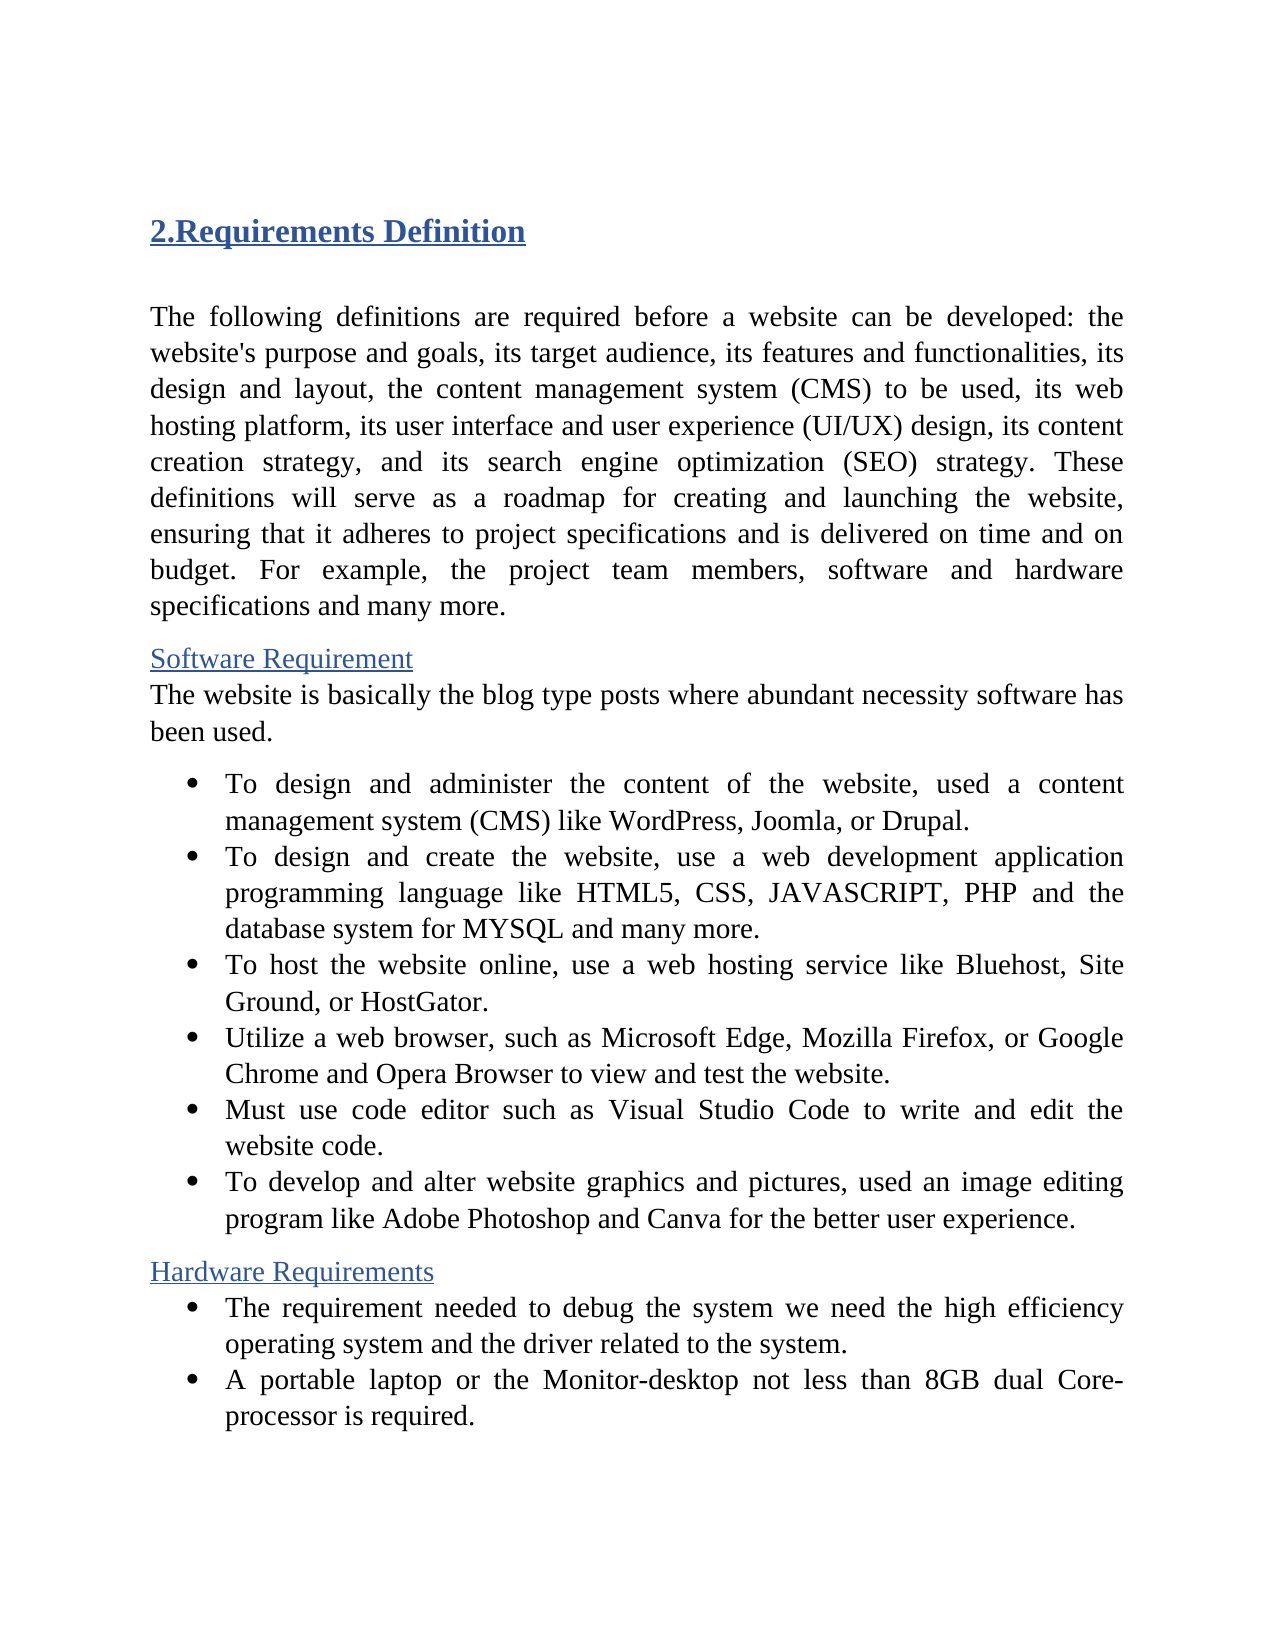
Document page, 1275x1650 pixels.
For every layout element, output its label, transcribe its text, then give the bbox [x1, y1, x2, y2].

list The requirement needed to debug the system we need the high efficiency operating system and the driver related to the system. [187, 1290, 1125, 1359]
list To host the website online, use a web hosting service like Bluehost, Site Ground, or HostGator. [187, 947, 1125, 1017]
list Must use code editor such as Visual Studio Code to write and edit the website code. [187, 1092, 1125, 1162]
list To develop and alter website graphics and pictures, used an image editing program like Adobe Photoshop and Canva for the better user experience. [187, 1164, 1125, 1234]
list Utilize a web browser, such as Microsoft Edge, Mozilla Firefox, or Google Chrome and Opera Browser to view and test the website. [187, 1020, 1125, 1089]
list A portable laptop or the Monitor-desktop not less than 8GB dual Core-processor is required. [187, 1362, 1125, 1432]
text The website is basically the blog type posts where abundant necessity software has been used. [150, 677, 1125, 747]
list To design and create the website, use a web development application programming language like HTML5, CSS, JAVASCRIPT, PHP and the database system for MYSQL and many more. [187, 839, 1125, 945]
text The following definitions are required before a website can be developed: the website's purpose and goals, its target audience, its features and functionalities, its design and layout, the content management system (CMS) to be used, its web hosting platform, its user interface and user experience (UI/UX) design, its content creation strategy, and its search engine optimization (SEO) strategy. These definitions will serve as a roadmap for creating and launching the website, ensuring that it adheres to project specifications and is delivered on time and on budget. For example, the project team members, software and hardware specifications and many more. [150, 299, 1125, 622]
subtitle 2.Requirements Definition [150, 211, 1125, 249]
subtitle Software Requirement [150, 641, 1125, 675]
subtitle Hardware Requirements [150, 1254, 1125, 1287]
list To design and administer the content of the website, used a content management system (CMS) like WordPress, Joomla, or Drupal. [187, 766, 1125, 836]
